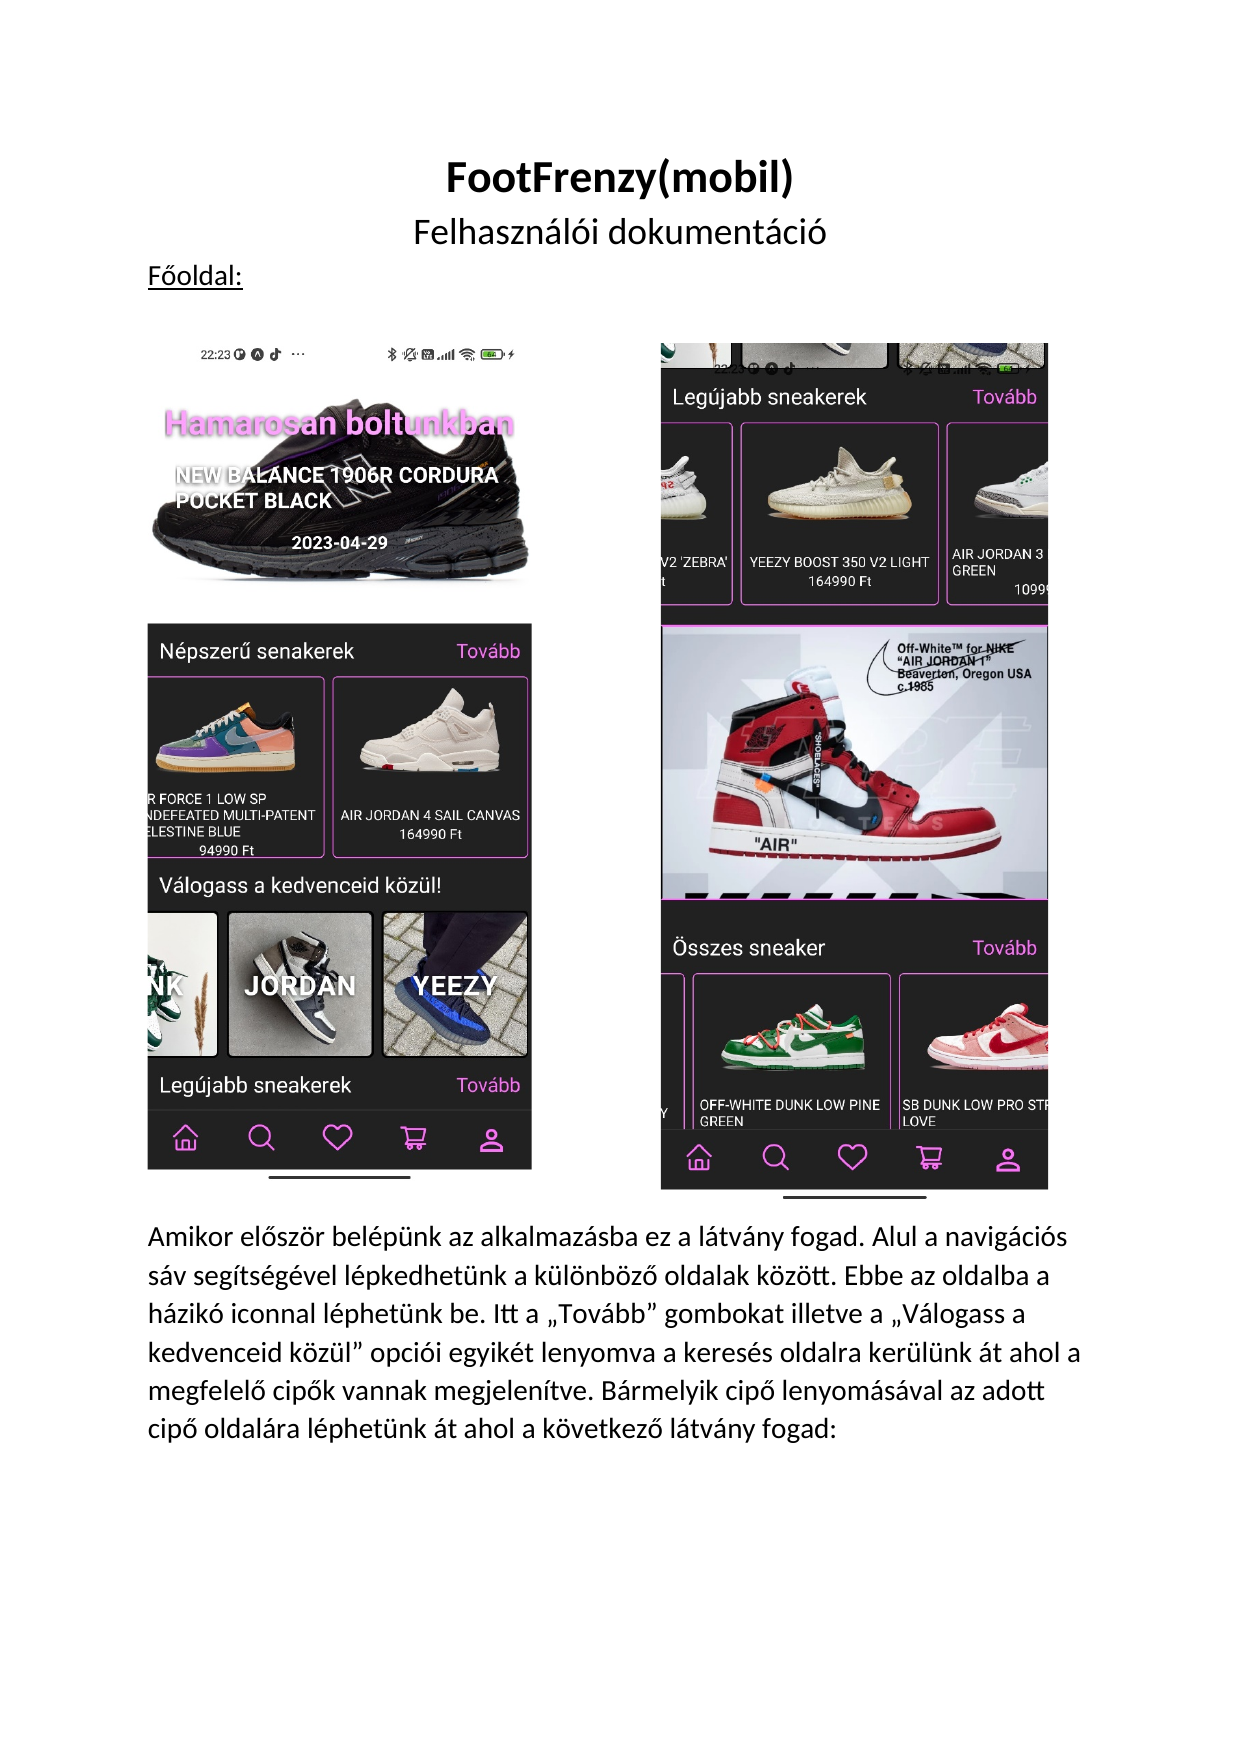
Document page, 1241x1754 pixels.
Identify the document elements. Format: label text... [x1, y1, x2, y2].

text Felhasználói dokumentáció [148, 208, 1093, 254]
picture [147, 330, 532, 1185]
text FootFrenzy(mobil) [148, 148, 1093, 203]
text Amikor először belépünk az alkalmazásba ez a látvány fogad. Alul a navigációs sáv segítségével lépkedhetünk a különböző oldalak között. Ebbe az oldalba a házikó iconnal léphetünk be. Itt a „Tovább” gombokat illetve a „Válogass a kedvenceid közül” opciói egyikét lenyomva a keresés oldalra kerülünk át ahol a megfelelő cipők vannak megjelenítve. Bármelyik cipő lenyomásával az adott cipő oldalára léphetünk át ahol a következő látvány fogad: [148, 1218, 1093, 1446]
text Főoldal: [148, 257, 1093, 293]
picture [660, 343, 1049, 1205]
